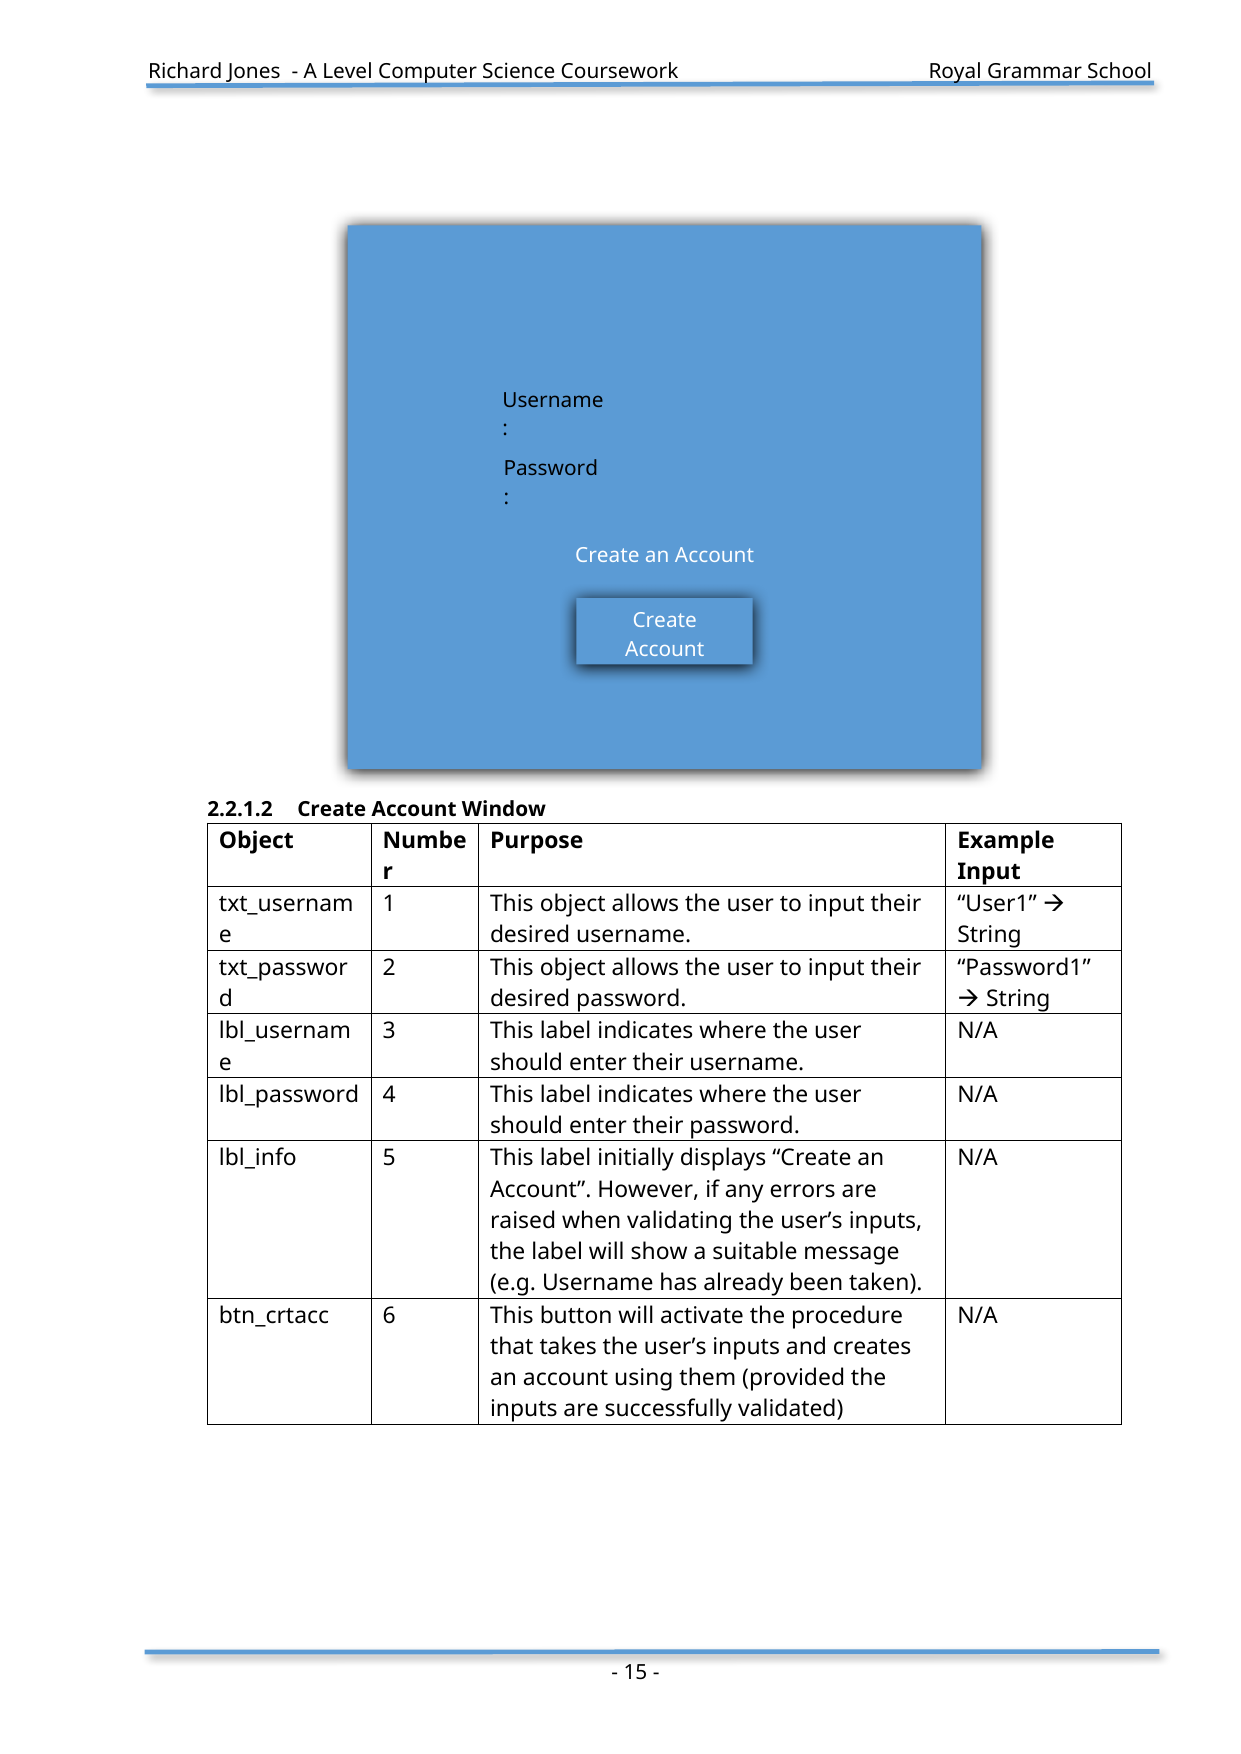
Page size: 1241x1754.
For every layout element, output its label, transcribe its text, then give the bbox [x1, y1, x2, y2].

table_cell 3 [372, 1014, 478, 1077]
table_cell lbl_info [208, 1141, 371, 1298]
table_cell 2 [372, 951, 478, 1013]
table_cell 6 [372, 1299, 478, 1424]
table_cell N/A [946, 1078, 1121, 1140]
table_header Object [208, 824, 371, 886]
table_header Example Input [946, 824, 1121, 886]
table_cell lbl_username [208, 1014, 371, 1077]
table_cell This button will activate the procedure that takes the user’s inputs and creates an account using them (provided the inputs are successfully validated) [479, 1299, 945, 1424]
table_cell 1 [372, 887, 478, 950]
table_cell 4 [372, 1078, 478, 1140]
table_header Purpose [479, 824, 945, 886]
table_header Number [372, 824, 478, 886]
subtitle Create Account Window [207, 175, 1122, 823]
table_cell N/A [946, 1014, 1121, 1077]
table_cell 5 [372, 1141, 478, 1298]
table_cell “Password1” String [946, 951, 1121, 1013]
table_cell This label indicates where the user should enter their password. [479, 1078, 945, 1140]
table_cell “User1” String [946, 887, 1121, 950]
table_cell This label initially displays “Create an Account”. However, if any errors are raised when validating the user’s inputs, the label will show a suitable message (e.g. Username has already been taken). [479, 1141, 945, 1298]
table_cell N/A [946, 1141, 1121, 1298]
table_cell This label indicates where the user should enter their username. [479, 1014, 945, 1077]
table_cell 11 [336, 216, 994, 783]
table_cell N/A [946, 1299, 1121, 1424]
table_cell txt_password [208, 951, 371, 1013]
table_cell btn_crtacc [208, 1299, 371, 1424]
table_cell txt_username [208, 887, 371, 950]
table_cell lbl_password [208, 1078, 371, 1140]
table_cell This object allows the user to input their desired username. [479, 887, 945, 950]
table_cell This object allows the user to input their desired password. [479, 951, 945, 1013]
